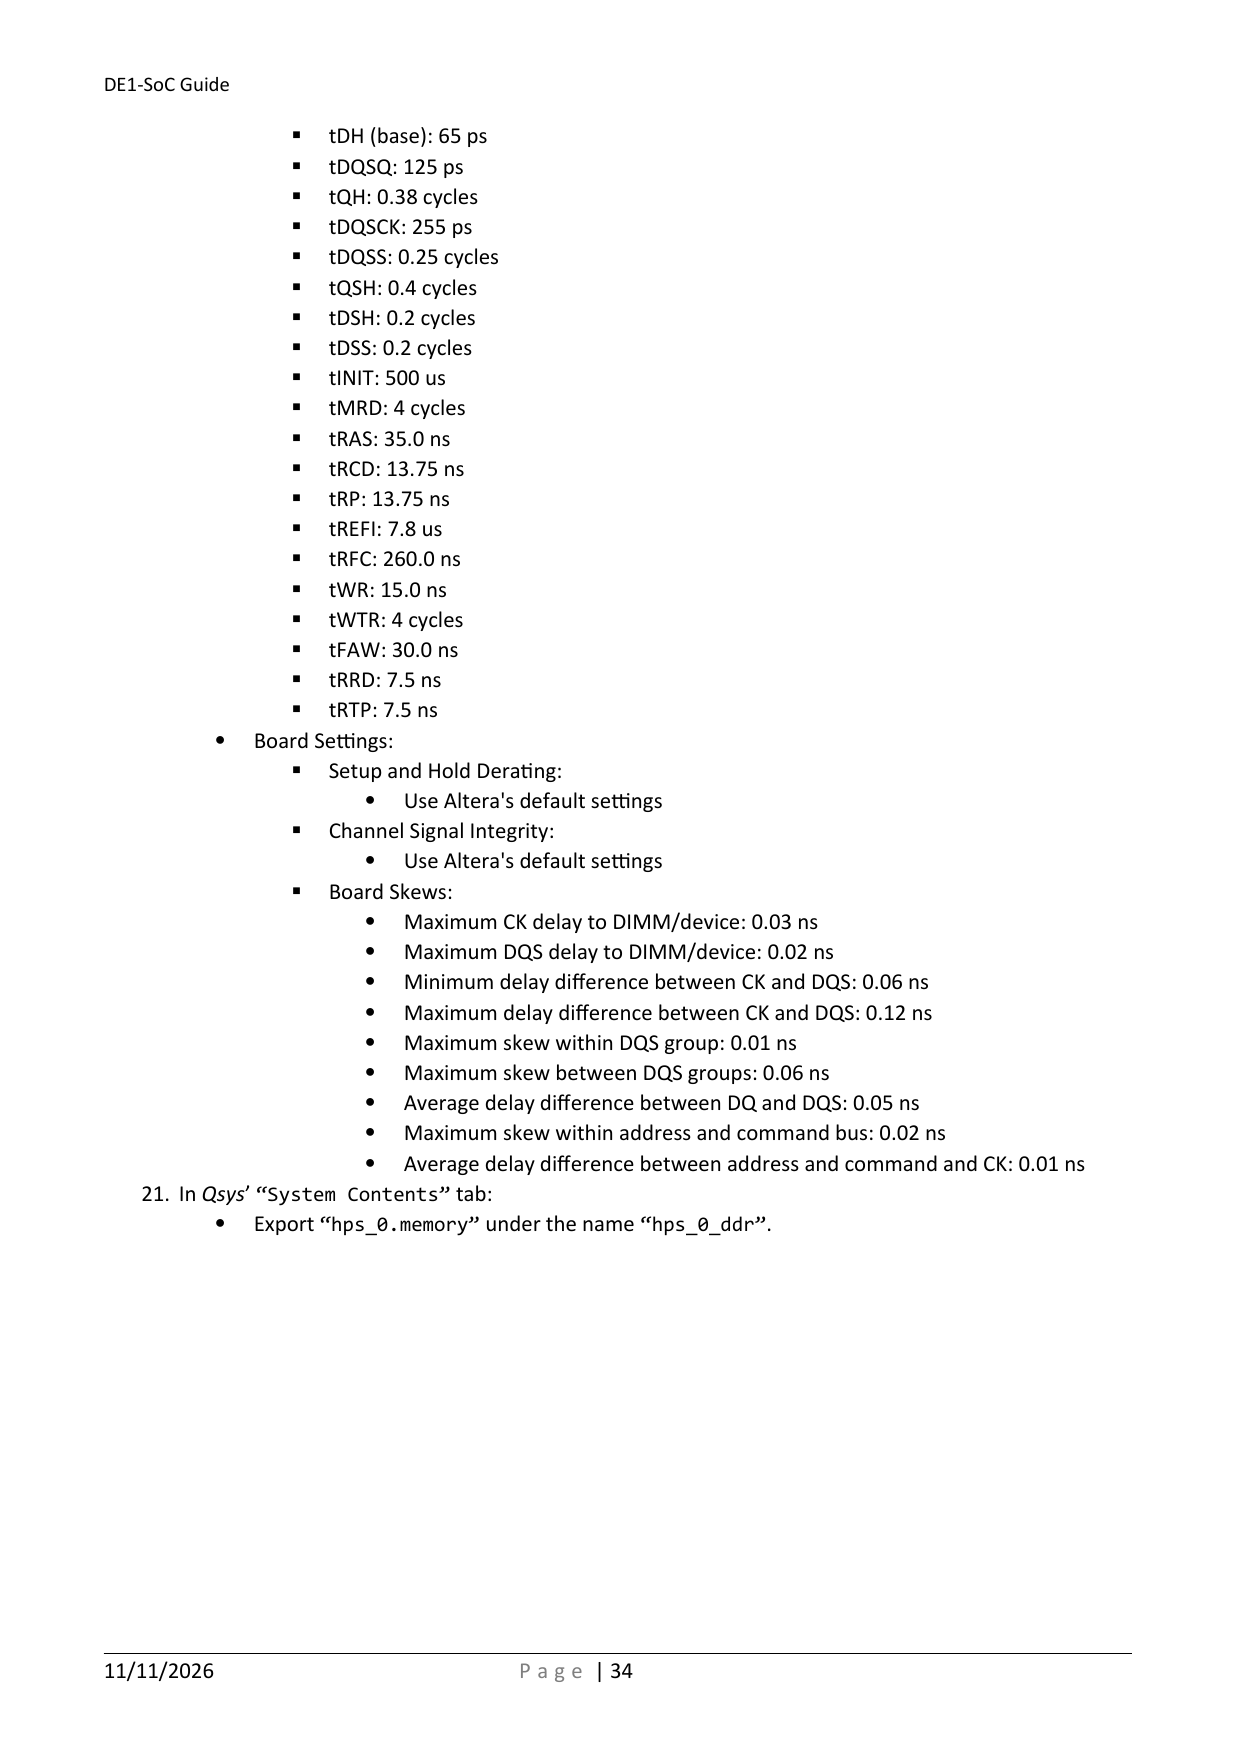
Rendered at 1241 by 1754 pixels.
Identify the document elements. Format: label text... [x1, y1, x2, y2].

list tDH (base): 65 ps [291, 122, 1132, 150]
list Channel Signal Integrity: [291, 816, 1132, 844]
list Minimum delay difference between CK and DQS: 0.06 ns [366, 967, 1132, 996]
list tDSH: 0.2 cycles [291, 303, 1132, 331]
list tQSH: 0.4 cycles [291, 273, 1132, 301]
list tRRD: 7.5 ns [291, 665, 1132, 693]
list tRCD: 13.75 ns [291, 454, 1132, 482]
list Maximum skew within address and command bus: 0.02 ns [366, 1118, 1132, 1147]
list Average delay difference between DQ and DQS: 0.05 ns [366, 1088, 1132, 1116]
list Maximum DQS delay to DIMM/device: 0.02 ns [366, 937, 1132, 965]
list In Qsys’ “System Contents” tab: [141, 1179, 1132, 1207]
list tQH: 0.38 cycles [291, 182, 1132, 210]
list Export “hps_0.memory” under the name “hps_0_ddr”. [216, 1209, 1132, 1237]
list Maximum skew between DQS groups: 0.06 ns [366, 1058, 1132, 1086]
list tWR: 15.0 ns [291, 575, 1132, 603]
list tDSS: 0.2 cycles [291, 333, 1132, 361]
list Board Settings: [216, 726, 1132, 754]
list tDQSCK: 255 ps [291, 212, 1132, 240]
list Maximum skew within DQS group: 0.01 ns [366, 1028, 1132, 1056]
list Maximum CK delay to DIMM/device: 0.03 ns [366, 907, 1132, 935]
list tDQSQ: 125 ps [291, 152, 1132, 180]
list tRFC: 260.0 ns [291, 544, 1132, 573]
list Board Skews: [291, 877, 1132, 905]
list Average delay difference between address and command and CK: 0.01 ns [366, 1149, 1132, 1177]
list Use Altera's default settings [366, 847, 1132, 875]
list Setup and Hold Derating: [291, 756, 1132, 784]
list tREFI: 7.8 us [291, 514, 1132, 542]
list Use Altera's default settings [366, 786, 1132, 814]
list tWTR: 4 cycles [291, 605, 1132, 633]
list tDQSS: 0.25 cycles [291, 242, 1132, 271]
list tRAS: 35.0 ns [291, 424, 1132, 452]
list tRP: 13.75 ns [291, 484, 1132, 512]
list tMRD: 4 cycles [291, 393, 1132, 422]
list tINIT: 500 us [291, 363, 1132, 391]
list Maximum delay difference between CK and DQS: 0.12 ns [366, 998, 1132, 1026]
list tFAW: 30.0 ns [291, 635, 1132, 663]
list tRTP: 7.5 ns [291, 696, 1132, 724]
